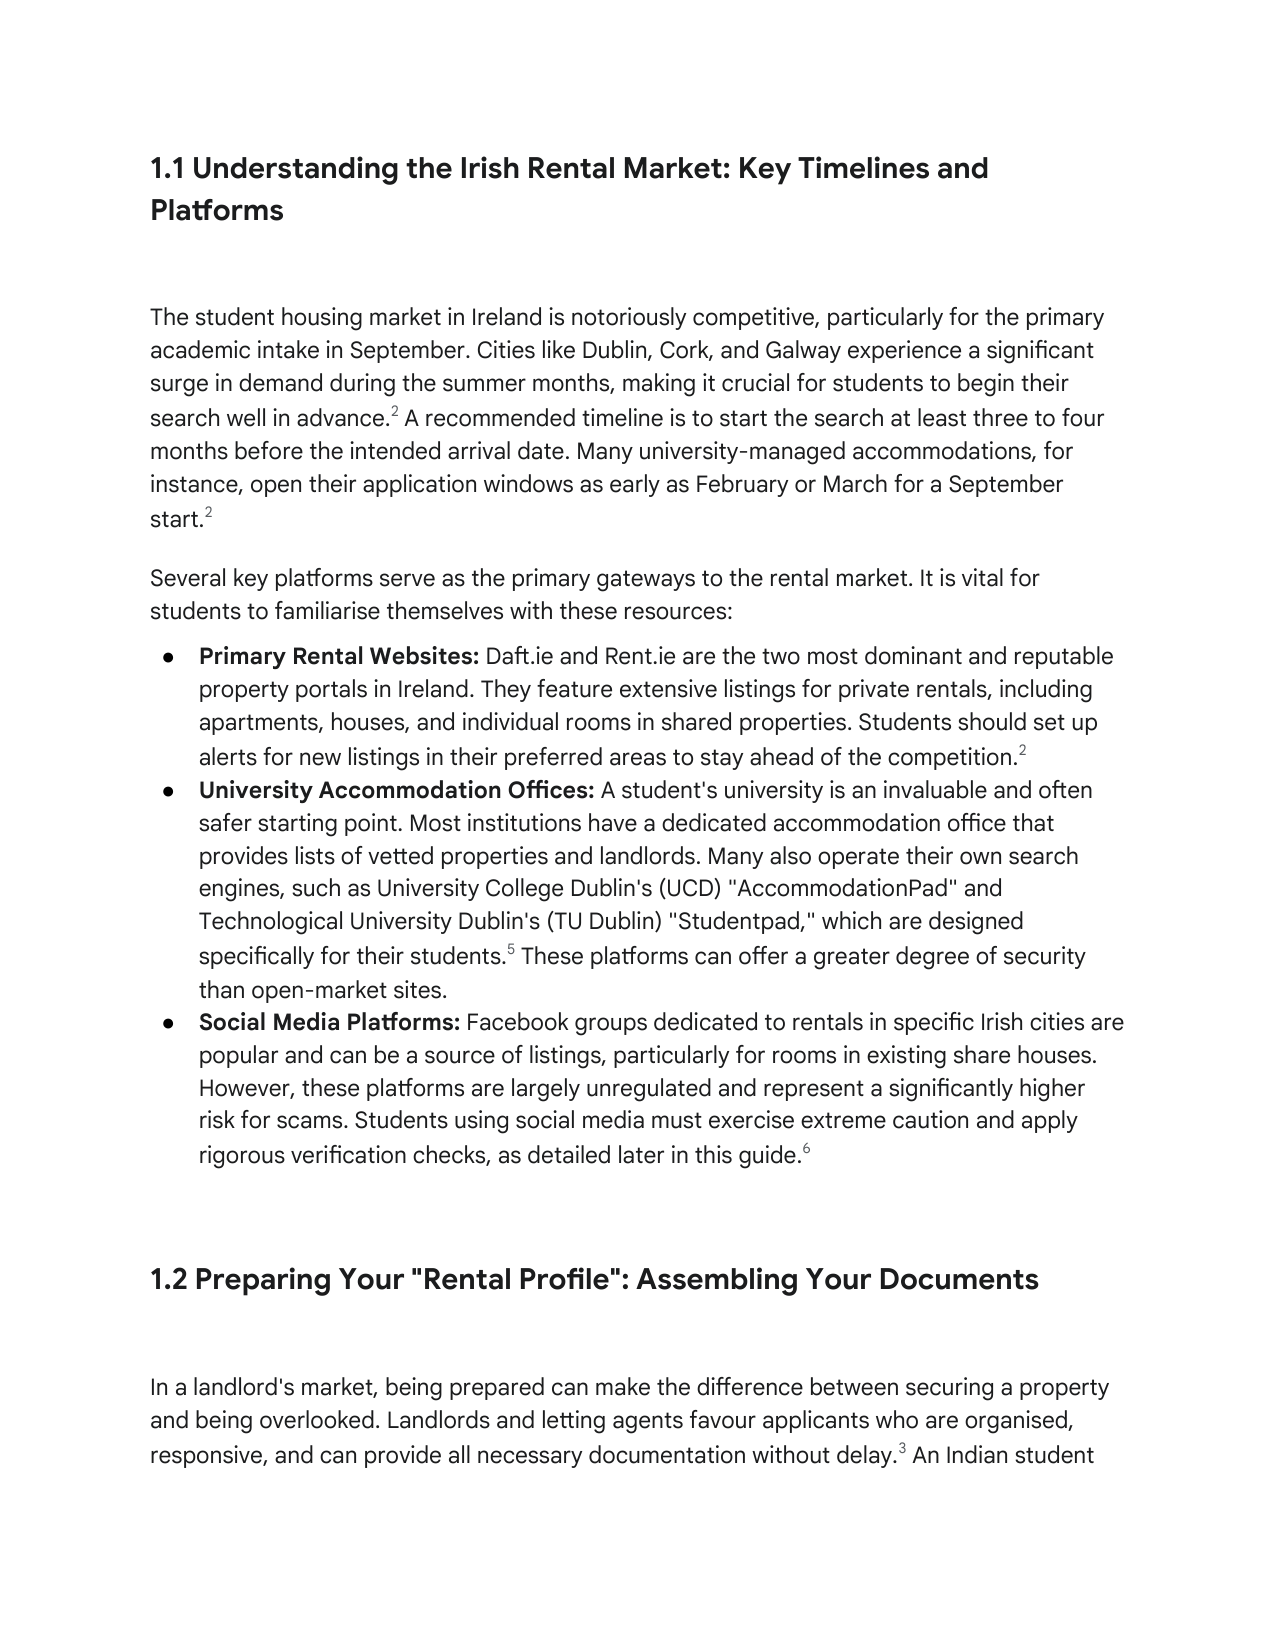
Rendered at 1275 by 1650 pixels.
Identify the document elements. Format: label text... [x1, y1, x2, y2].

list Social Media Platforms: Facebook groups dedicated to rentals in specific Irish cities are popular and can be a source of listings, particularly for rooms in existing share houses. However, these platforms are largely unregulated and represent a significantly higher risk for scams. Students using social media must exercise extreme caution and apply rigorous verification checks, as detailed later in this guide.6 [161, 1008, 1125, 1171]
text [150, 1373, 1125, 1470]
subtitle 1.1 Understanding the Irish Rental Market: Key Timelines and Platforms [150, 150, 1125, 228]
list University Accommodation Offices: A student's university is an invaluable and often safer starting point. Most institutions have a dedicated accommodation office that provides lists of vetted properties and landlords. Many also operate their own search engines, such as University College Dublin's (UCD) "AccommodationPad" and Technological University Dublin's (TU Dublin) "Studentpad," which are designed specifically for their students.5 These platforms can offer a greater degree of security than open-market sites. [161, 777, 1125, 1004]
text Several key platforms serve as the primary gateways to the rental market. It is vital for students to familiarise themselves with these resources: [150, 564, 1125, 626]
subtitle 1.2 Preparing Your "Rental Profile": Assembling Your Documents [150, 1261, 1125, 1298]
text The student housing market in Ireland is notoriously competitive, particularly for the primary academic intake in September. Cities like Dublin, Cork, and Galway experience a significant surge in demand during the summer months, making it crucial for students to begin their search well in advance.2 A recommended timeline is to start the search at least three to four months before the intended arrival date. Many university-managed accommodations, for instance, open their application windows as early as February or March for a September start.2 [150, 303, 1125, 535]
list Primary Rental Websites: Daft.ie and Rent.ie are the two most dominant and reputable property portals in Ireland. They feature extensive listings for private rentals, including apartments, houses, and individual rooms in shared properties. Students should set up alerts for new listings in their preferred areas to stay ahead of the competition.2 [161, 642, 1125, 772]
